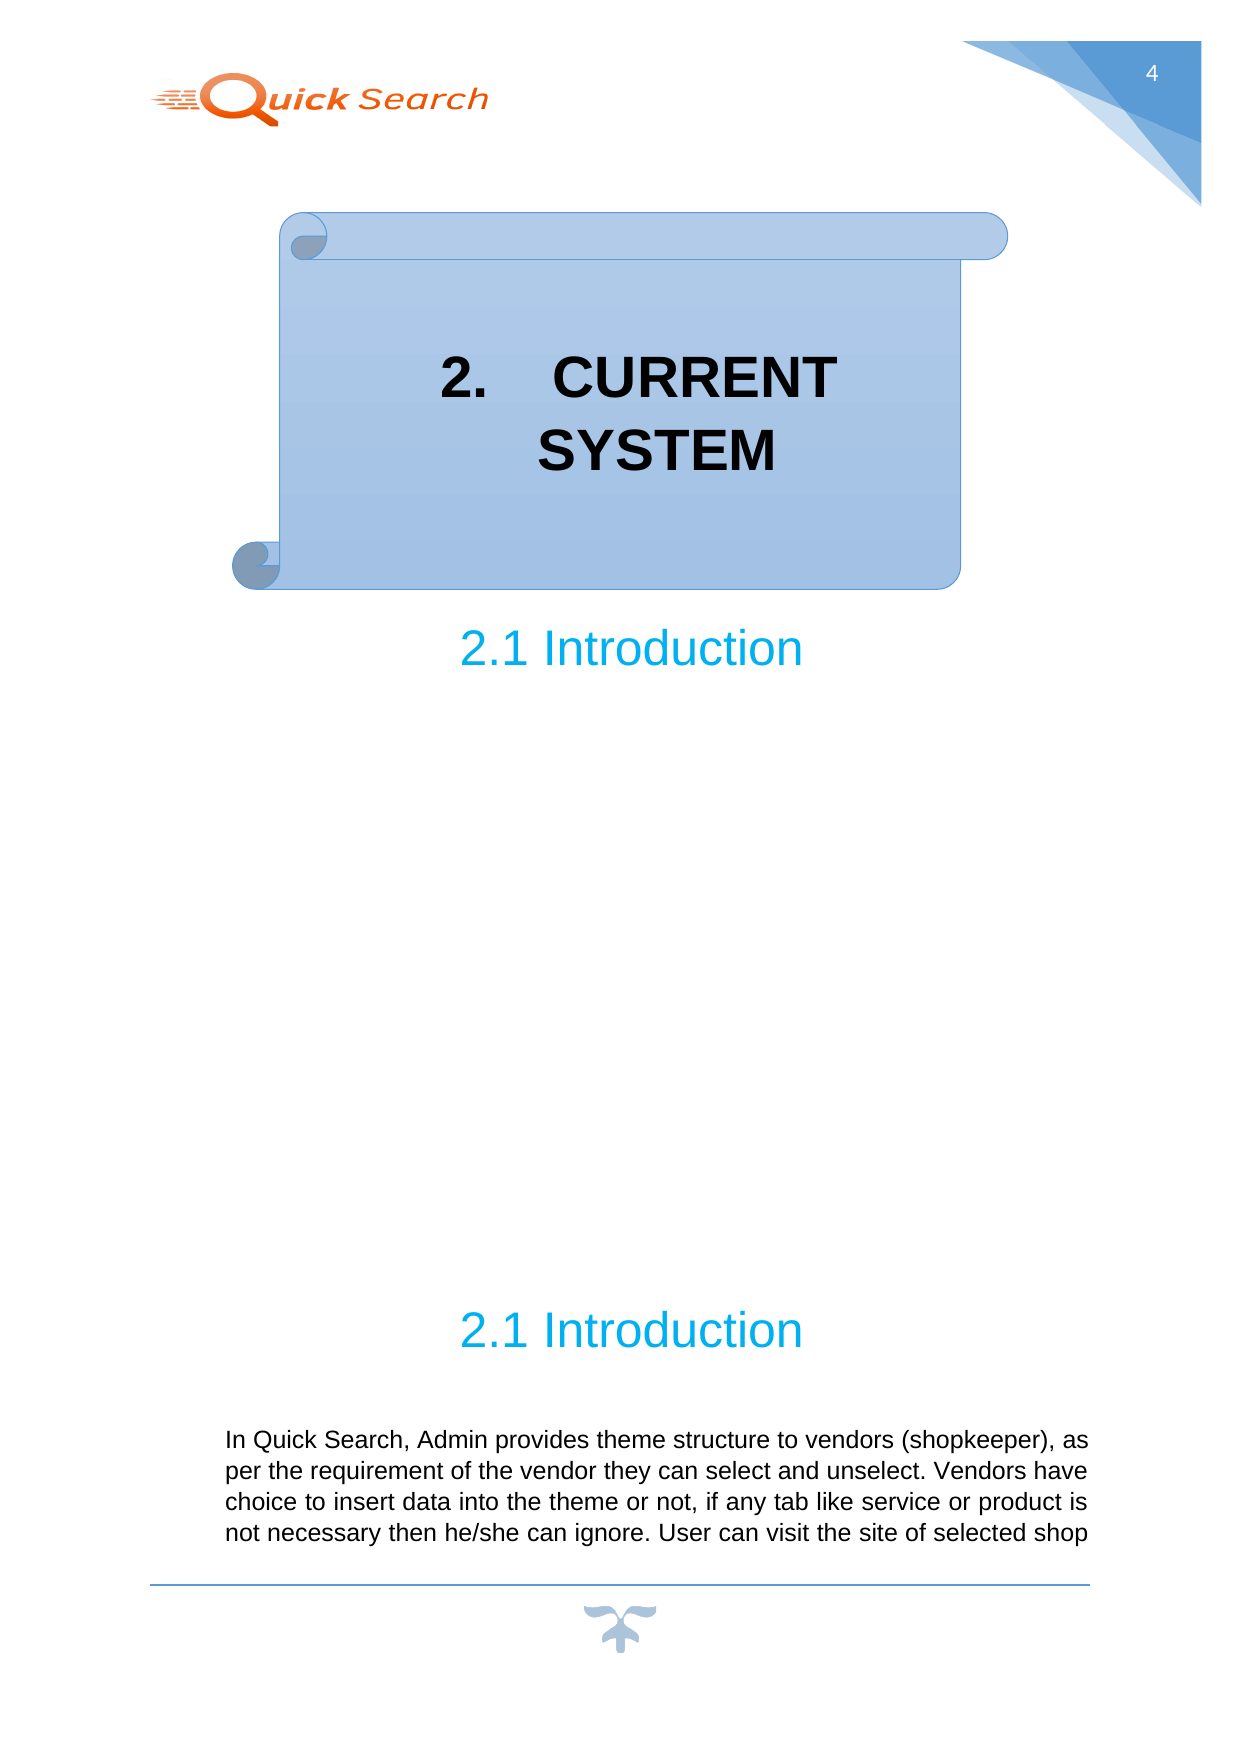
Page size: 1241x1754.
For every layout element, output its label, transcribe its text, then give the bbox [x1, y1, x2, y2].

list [225, 1425, 1090, 1547]
picture [150, 73, 488, 130]
list 2.1 Introduction [459, 1301, 1090, 1358]
picture [962, 41, 1202, 207]
list 2.1 Introduction [459, 618, 1090, 675]
